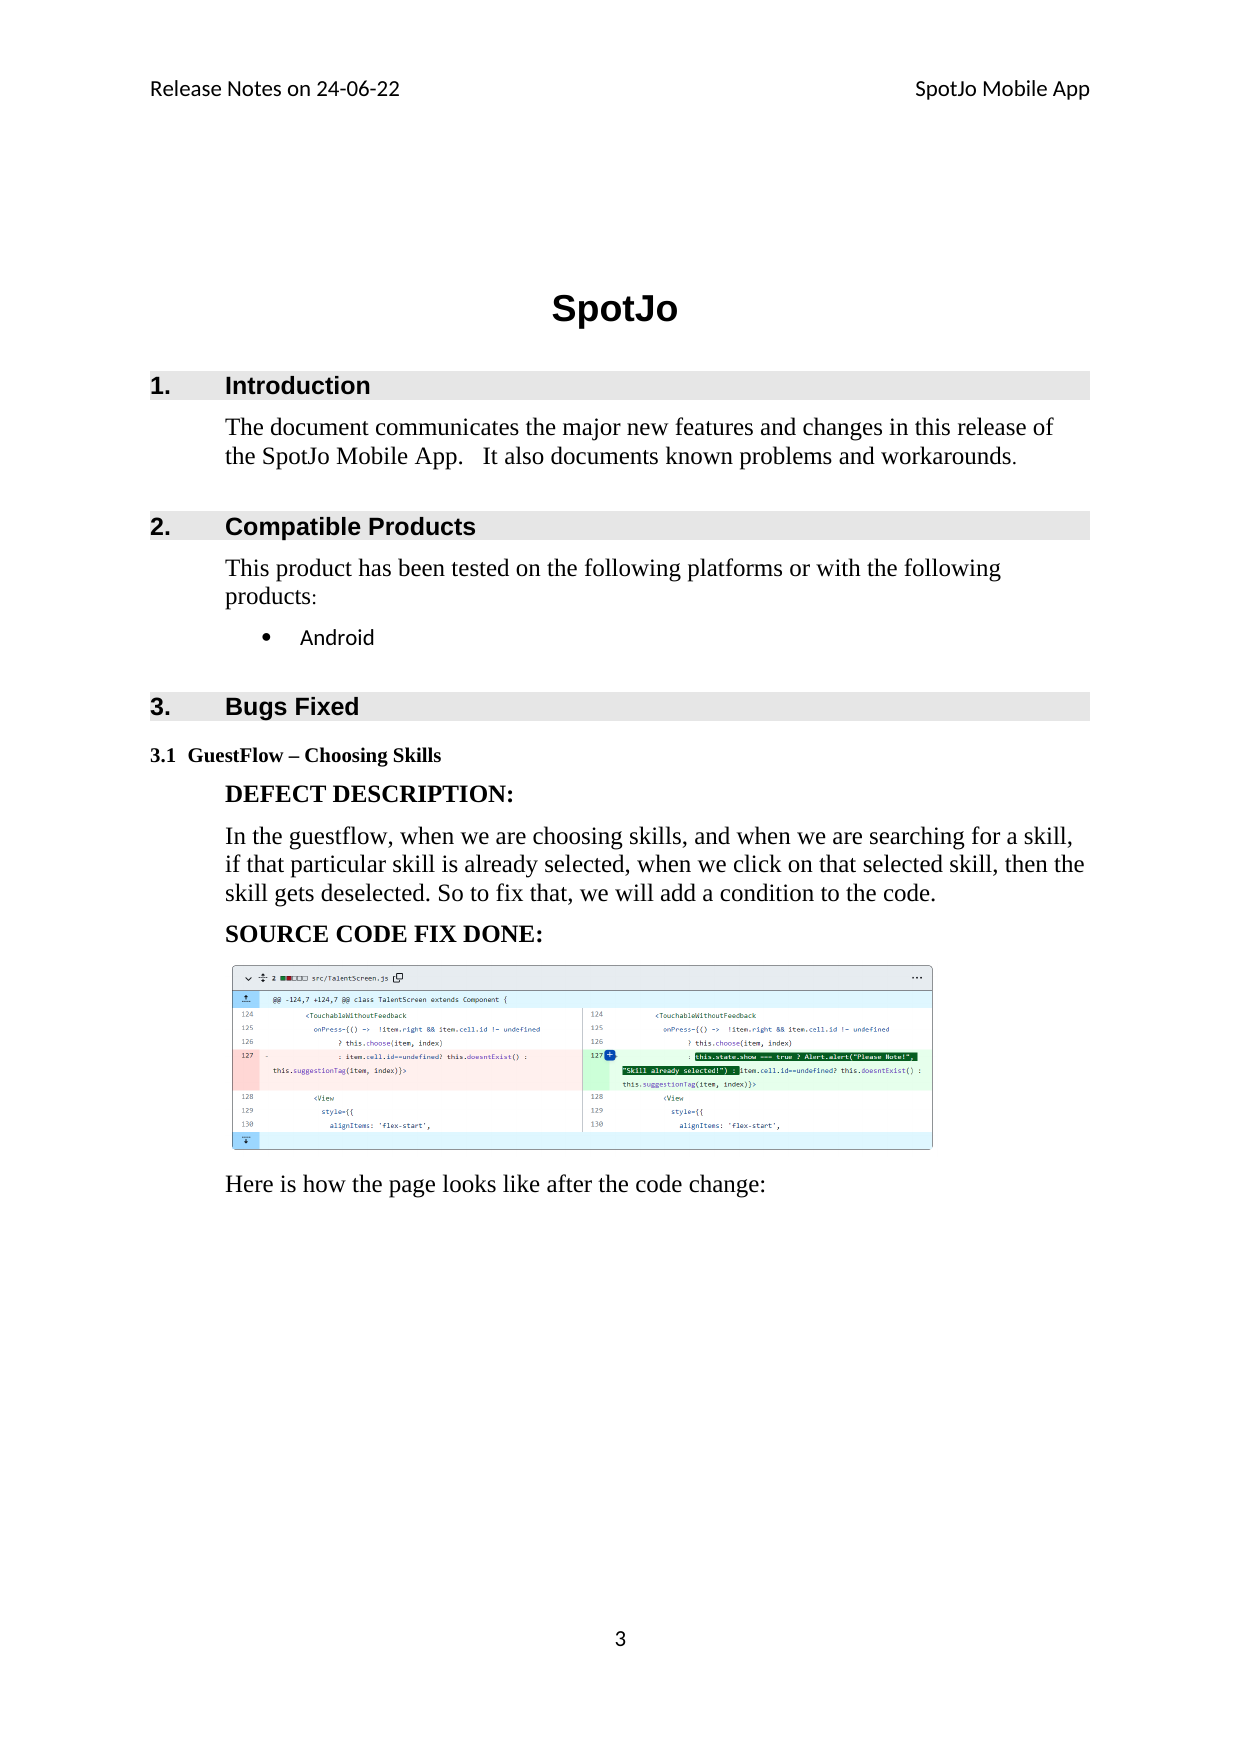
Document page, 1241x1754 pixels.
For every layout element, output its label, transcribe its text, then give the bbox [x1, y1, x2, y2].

subtitle Introduction [150, 371, 1090, 400]
subtitle Compatible Products [150, 511, 1090, 540]
subtitle GuestFlow – Choosing Skills [150, 742, 1090, 767]
subtitle Bugs Fixed [150, 692, 1090, 721]
text Here is how the page looks like after the code change: [225, 1169, 1090, 1198]
picture [225, 960, 938, 1157]
text This product has been tested on the following platforms or with the following products: [225, 553, 1090, 610]
text In the guestflow, when we are choosing skills, and when we are searching for a skill, if that particular skill is already selected, when we click on that selected skill, then the skill gets deselected. So to fix that, we will add a condition to the code. [225, 821, 1090, 907]
list Android [262, 623, 1015, 651]
text The document communicates the major new features and changes in this release of the SpotJo Mobile App. It also documents known problems and workarounds. [225, 412, 1090, 470]
title SpotJo Release Notes [150, 286, 1090, 329]
text SOURCE CODE FIX DONE: [225, 919, 1090, 948]
text DEFECT DESCRIPTION: [225, 779, 1090, 808]
